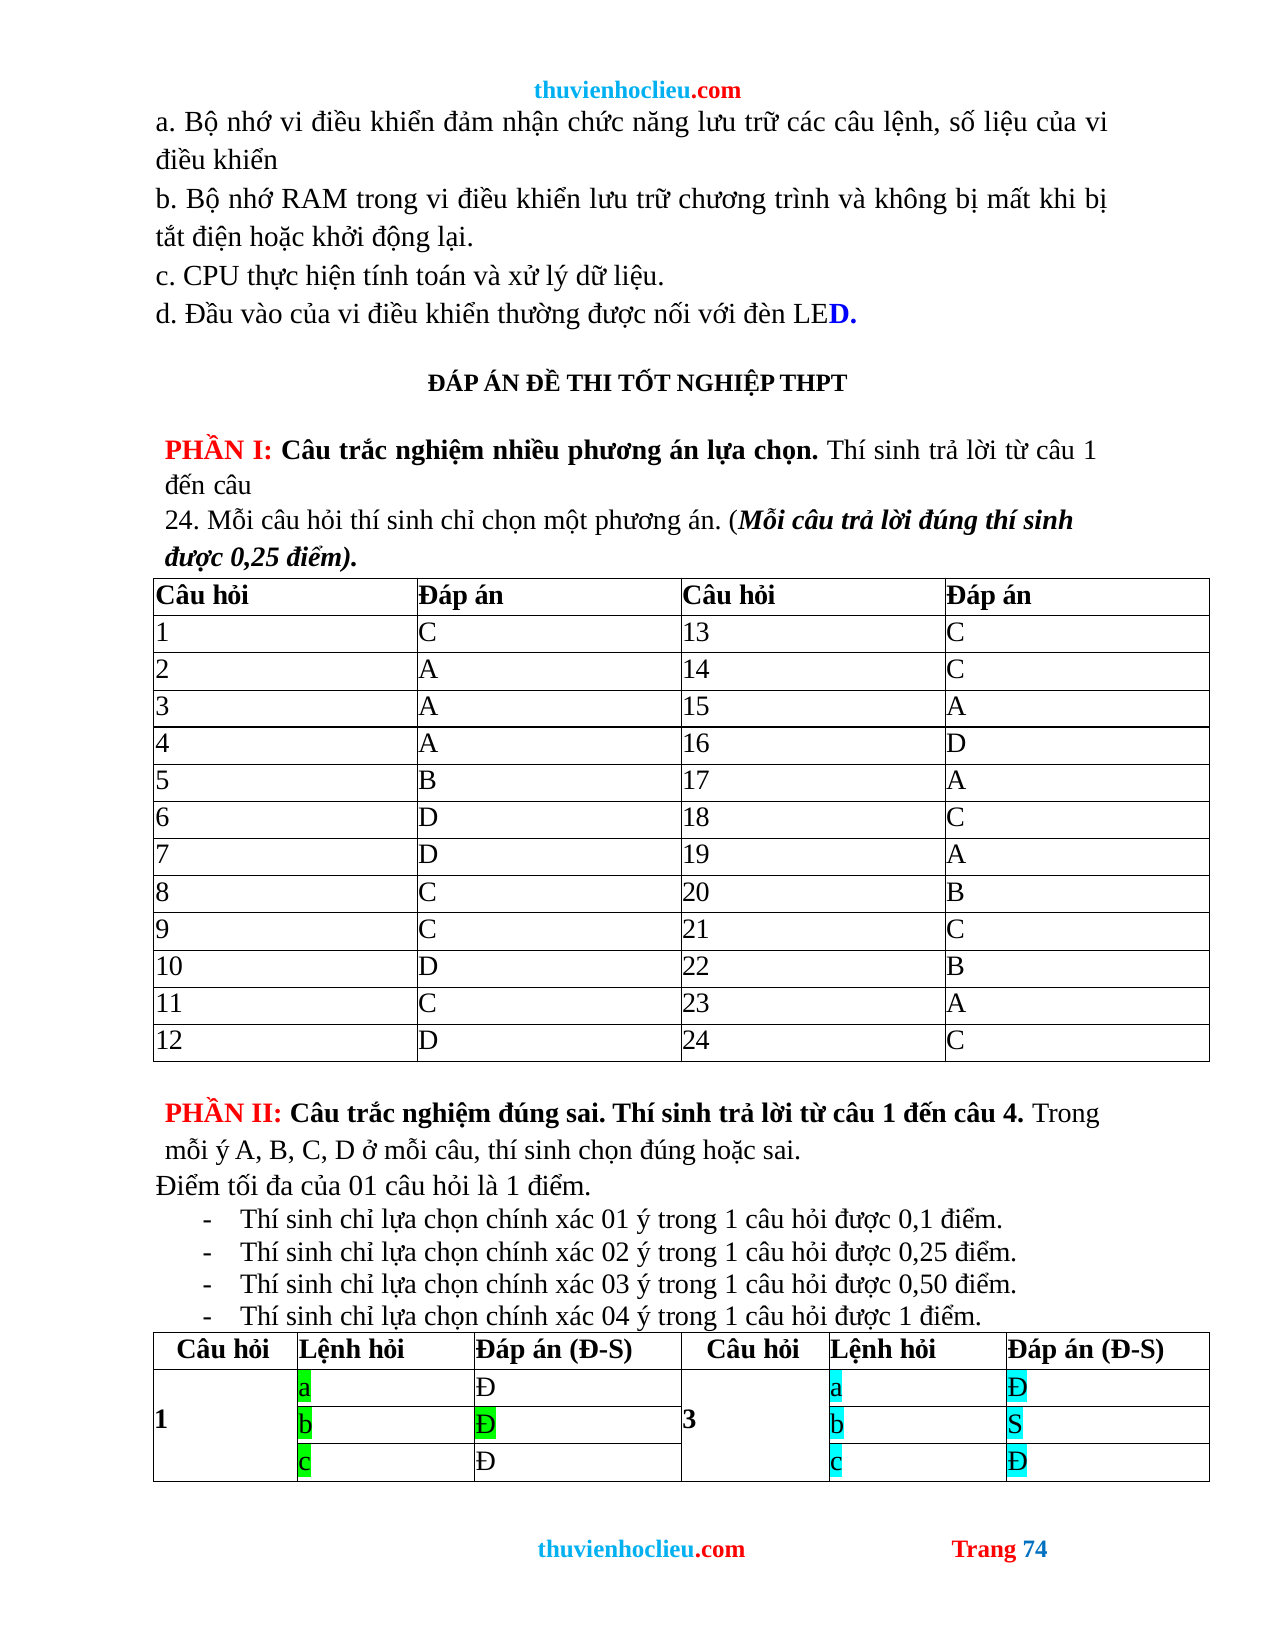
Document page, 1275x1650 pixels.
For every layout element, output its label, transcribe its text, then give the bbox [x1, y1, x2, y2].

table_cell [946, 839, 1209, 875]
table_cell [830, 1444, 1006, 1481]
text - Thí sinh chỉ lựa chọn chính xác 03 ý trong 1 câu hỏi được 0,50 điểm. [202, 1267, 1125, 1299]
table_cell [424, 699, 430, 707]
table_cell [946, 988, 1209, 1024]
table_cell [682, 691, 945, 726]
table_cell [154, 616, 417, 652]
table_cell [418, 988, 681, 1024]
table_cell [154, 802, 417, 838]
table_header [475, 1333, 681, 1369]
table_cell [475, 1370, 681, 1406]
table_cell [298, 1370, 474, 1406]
text d. Đầu vào của vi điều khiển thường được nối với đèn LED. [155, 296, 1110, 330]
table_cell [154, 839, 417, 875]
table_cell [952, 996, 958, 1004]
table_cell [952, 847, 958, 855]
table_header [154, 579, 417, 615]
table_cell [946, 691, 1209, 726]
text a. Bộ nhớ vi điều khiển đảm nhận chức năng lưu trữ các câu lệnh, số liệu của vi điều khiển [155, 104, 1110, 176]
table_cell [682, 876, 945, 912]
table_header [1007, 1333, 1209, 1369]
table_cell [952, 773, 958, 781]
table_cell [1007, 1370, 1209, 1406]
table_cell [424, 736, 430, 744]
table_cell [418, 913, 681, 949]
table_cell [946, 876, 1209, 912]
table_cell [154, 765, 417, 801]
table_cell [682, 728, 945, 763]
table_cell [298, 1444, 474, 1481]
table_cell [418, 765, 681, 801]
text - Thí sinh chỉ lựa chọn chính xác 04 ý trong 1 câu hỏi được 1 điểm. [202, 1299, 1125, 1332]
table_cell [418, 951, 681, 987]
text - Thí sinh chỉ lựa chọn chính xác 02 ý trong 1 câu hỏi được 0,25 điểm. [202, 1234, 1125, 1267]
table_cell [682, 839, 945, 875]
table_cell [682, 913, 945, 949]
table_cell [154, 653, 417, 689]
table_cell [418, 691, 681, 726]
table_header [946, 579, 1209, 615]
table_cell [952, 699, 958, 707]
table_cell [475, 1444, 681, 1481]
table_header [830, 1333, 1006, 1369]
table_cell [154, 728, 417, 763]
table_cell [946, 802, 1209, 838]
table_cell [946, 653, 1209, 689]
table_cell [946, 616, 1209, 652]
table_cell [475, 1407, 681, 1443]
text 24. Mỗi câu hỏi thí sinh chỉ chọn một phương án. (Mỗi câu trả lời đúng thí sinh được 0,25 điểm). [164, 503, 1111, 573]
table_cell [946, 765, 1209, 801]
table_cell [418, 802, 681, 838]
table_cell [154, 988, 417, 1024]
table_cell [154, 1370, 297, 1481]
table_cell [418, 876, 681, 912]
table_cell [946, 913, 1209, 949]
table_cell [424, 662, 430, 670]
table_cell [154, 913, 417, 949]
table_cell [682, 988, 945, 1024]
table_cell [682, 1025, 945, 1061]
text c. CPU thực hiện tính toán và xử lý dữ liệu. [155, 258, 1110, 291]
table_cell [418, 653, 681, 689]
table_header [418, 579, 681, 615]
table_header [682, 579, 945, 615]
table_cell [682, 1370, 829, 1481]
text b. Bộ nhớ RAM trong vi điều khiển lưu trữ chương trình và không bị mất khi bị tắt điện hoặc khởi động lại. [155, 181, 1110, 253]
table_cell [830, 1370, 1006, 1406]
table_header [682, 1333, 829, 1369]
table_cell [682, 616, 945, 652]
text - Thí sinh chỉ lựa chọn chính xác 01 ý trong 1 câu hỏi được 0,1 điểm. [202, 1202, 1125, 1234]
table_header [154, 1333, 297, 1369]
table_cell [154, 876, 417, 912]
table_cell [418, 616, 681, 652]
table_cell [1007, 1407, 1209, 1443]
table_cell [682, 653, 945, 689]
text ĐÁP ÁN ĐỀ THI TỐT NGHIỆP THPT [150, 368, 1125, 397]
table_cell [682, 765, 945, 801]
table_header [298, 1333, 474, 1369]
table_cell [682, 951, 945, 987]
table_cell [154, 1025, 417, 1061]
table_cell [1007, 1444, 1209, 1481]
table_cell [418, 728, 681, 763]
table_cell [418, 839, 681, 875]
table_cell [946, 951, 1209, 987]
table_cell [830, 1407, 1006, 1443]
text PHẦN I: Câu trắc nghiệm nhiều phương án lựa chọn. Thí sinh trả lời từ câu 1 đến câu [164, 433, 1125, 500]
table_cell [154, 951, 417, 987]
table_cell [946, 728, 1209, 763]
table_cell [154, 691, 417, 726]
text PHẦN II: Câu trắc nghiệm đúng sai. Thí sinh trả lời từ câu 1 đến câu 4. Trong mỗi ý A, B, C, D ở mỗi câu, thí sinh chọn đúng hoặc sai. [164, 1096, 1110, 1165]
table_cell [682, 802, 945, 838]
text Điểm tối đa của 01 câu hỏi là 1 điểm. [155, 1170, 1125, 1202]
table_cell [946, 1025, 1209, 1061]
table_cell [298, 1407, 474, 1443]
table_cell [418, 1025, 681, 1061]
